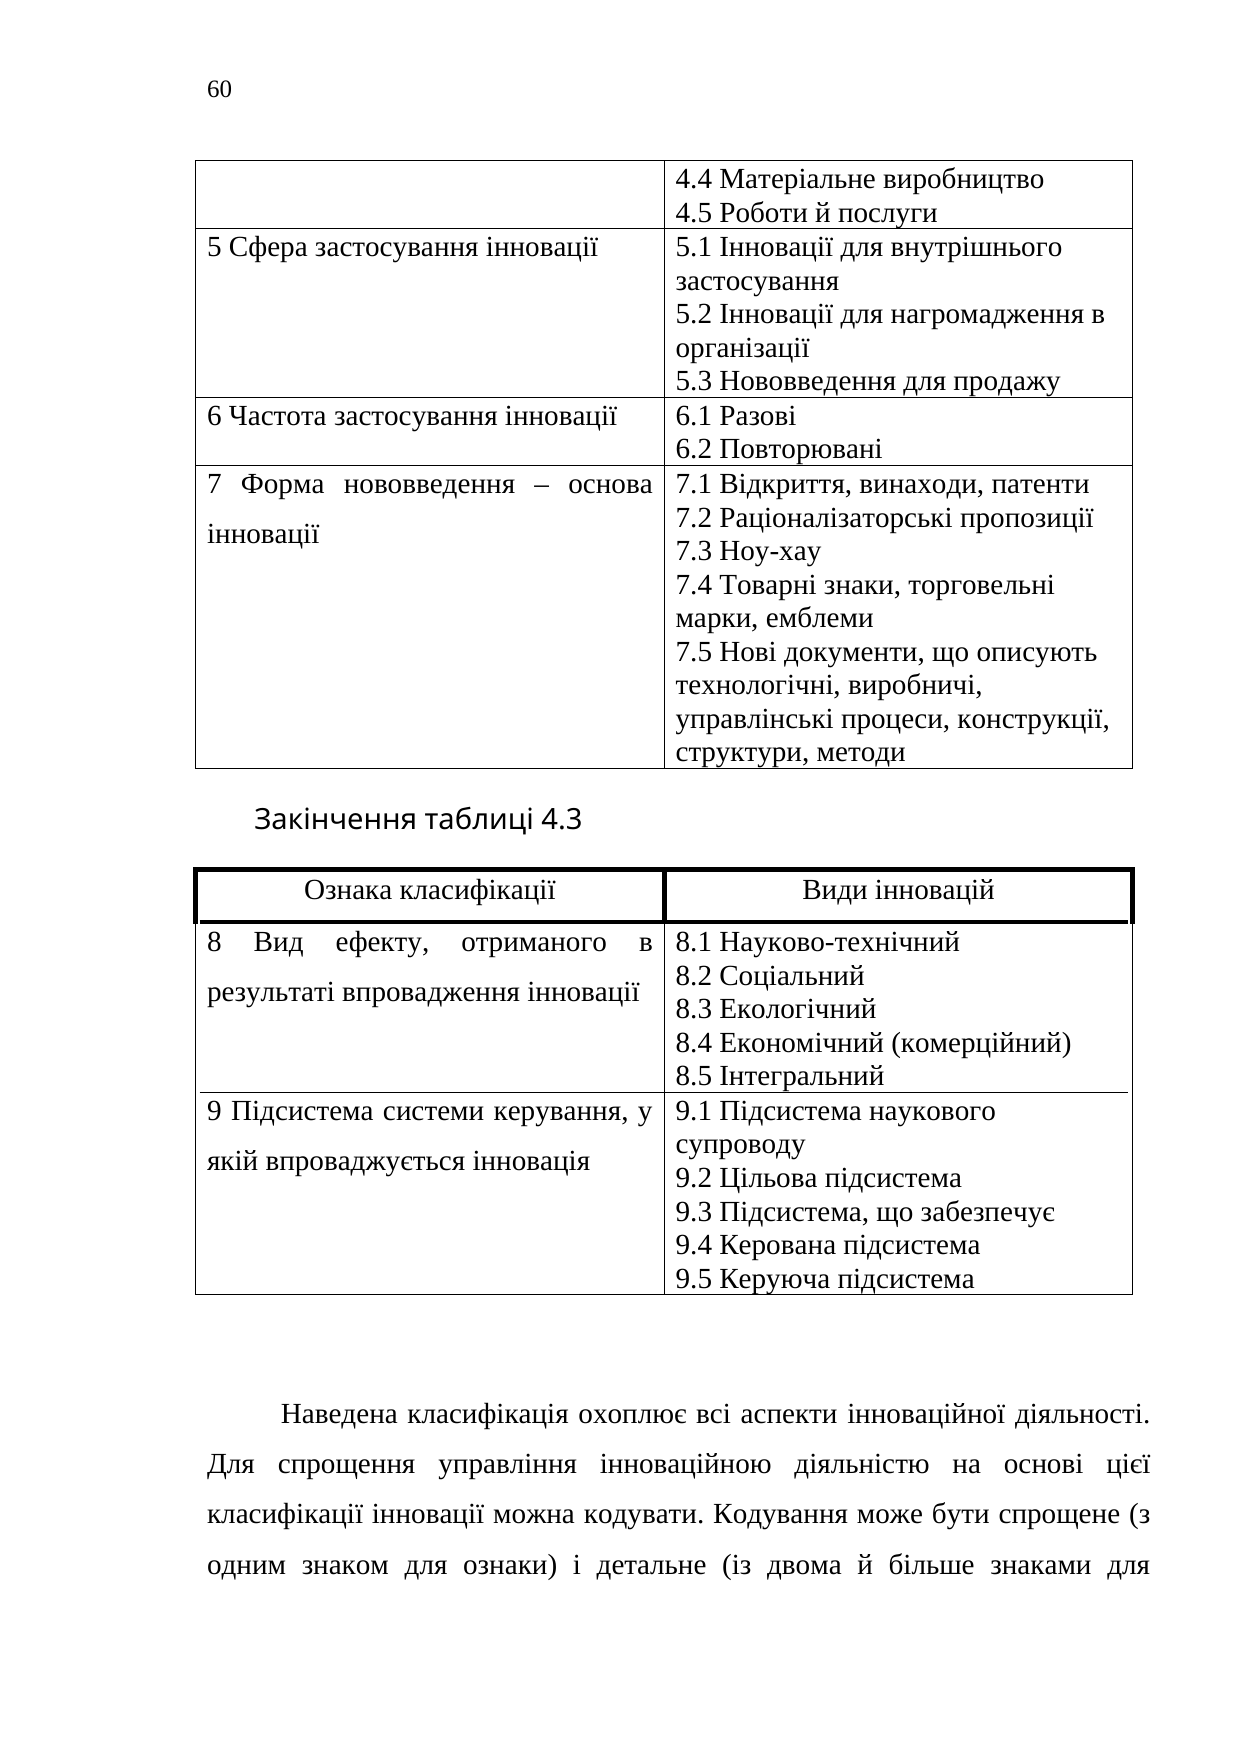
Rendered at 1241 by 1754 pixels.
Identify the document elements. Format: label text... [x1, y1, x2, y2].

table_cell 8 Вид ефекту, отриманого в результаті впровадження інновації [196, 920, 664, 1092]
table_cell 9 Підсистема системи керування, у якій впроваджується інновація [196, 1092, 664, 1294]
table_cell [665, 161, 1132, 228]
table_cell 7 Форма нововведення – основа інновації [196, 466, 664, 768]
table_cell 9.1 Підсистема наукового супроводу 9.2 Цільова підсистема 9.3 Підсистема, що забезпечує 9.4 Керована підсистема 9.5 Керуюча підсистема [665, 1092, 1132, 1294]
table_cell 5.1 Інновації для внутрішнього застосування 5.2 Інновації для нагромадження в організації 5.3 Нововведення для продажу [665, 229, 1132, 397]
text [207, 1396, 1152, 1580]
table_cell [196, 161, 664, 228]
table_cell 6 Частота застосування інновації [196, 398, 664, 465]
table_header Ознака класифікації [198, 872, 662, 919]
table_cell 8.1 Науково-технічний 8.2 Соціальний 8.3 Екологічний 8.4 Економічний (комерційний) 8.5 Інтегральний [665, 920, 1132, 1092]
text Закінчення таблицi 4.3 [207, 798, 1152, 838]
table_cell 5 Сфера застосування інновації [196, 229, 664, 397]
table_header Види інновацій [667, 872, 1130, 919]
table_cell 6.1 Разові 6.2 Повторювані [665, 398, 1132, 465]
table_cell 7.1 Відкриття, винаходи, патенти 7.2 Раціоналізаторські пропозиції 7.3 Ноу-хау 7.4 Товарні знаки, торговельні марки, емблеми 7.5 Нові документи, що описують технологічні, виробничі, управлінські процеси, конструкції, структури, методи [665, 466, 1132, 768]
